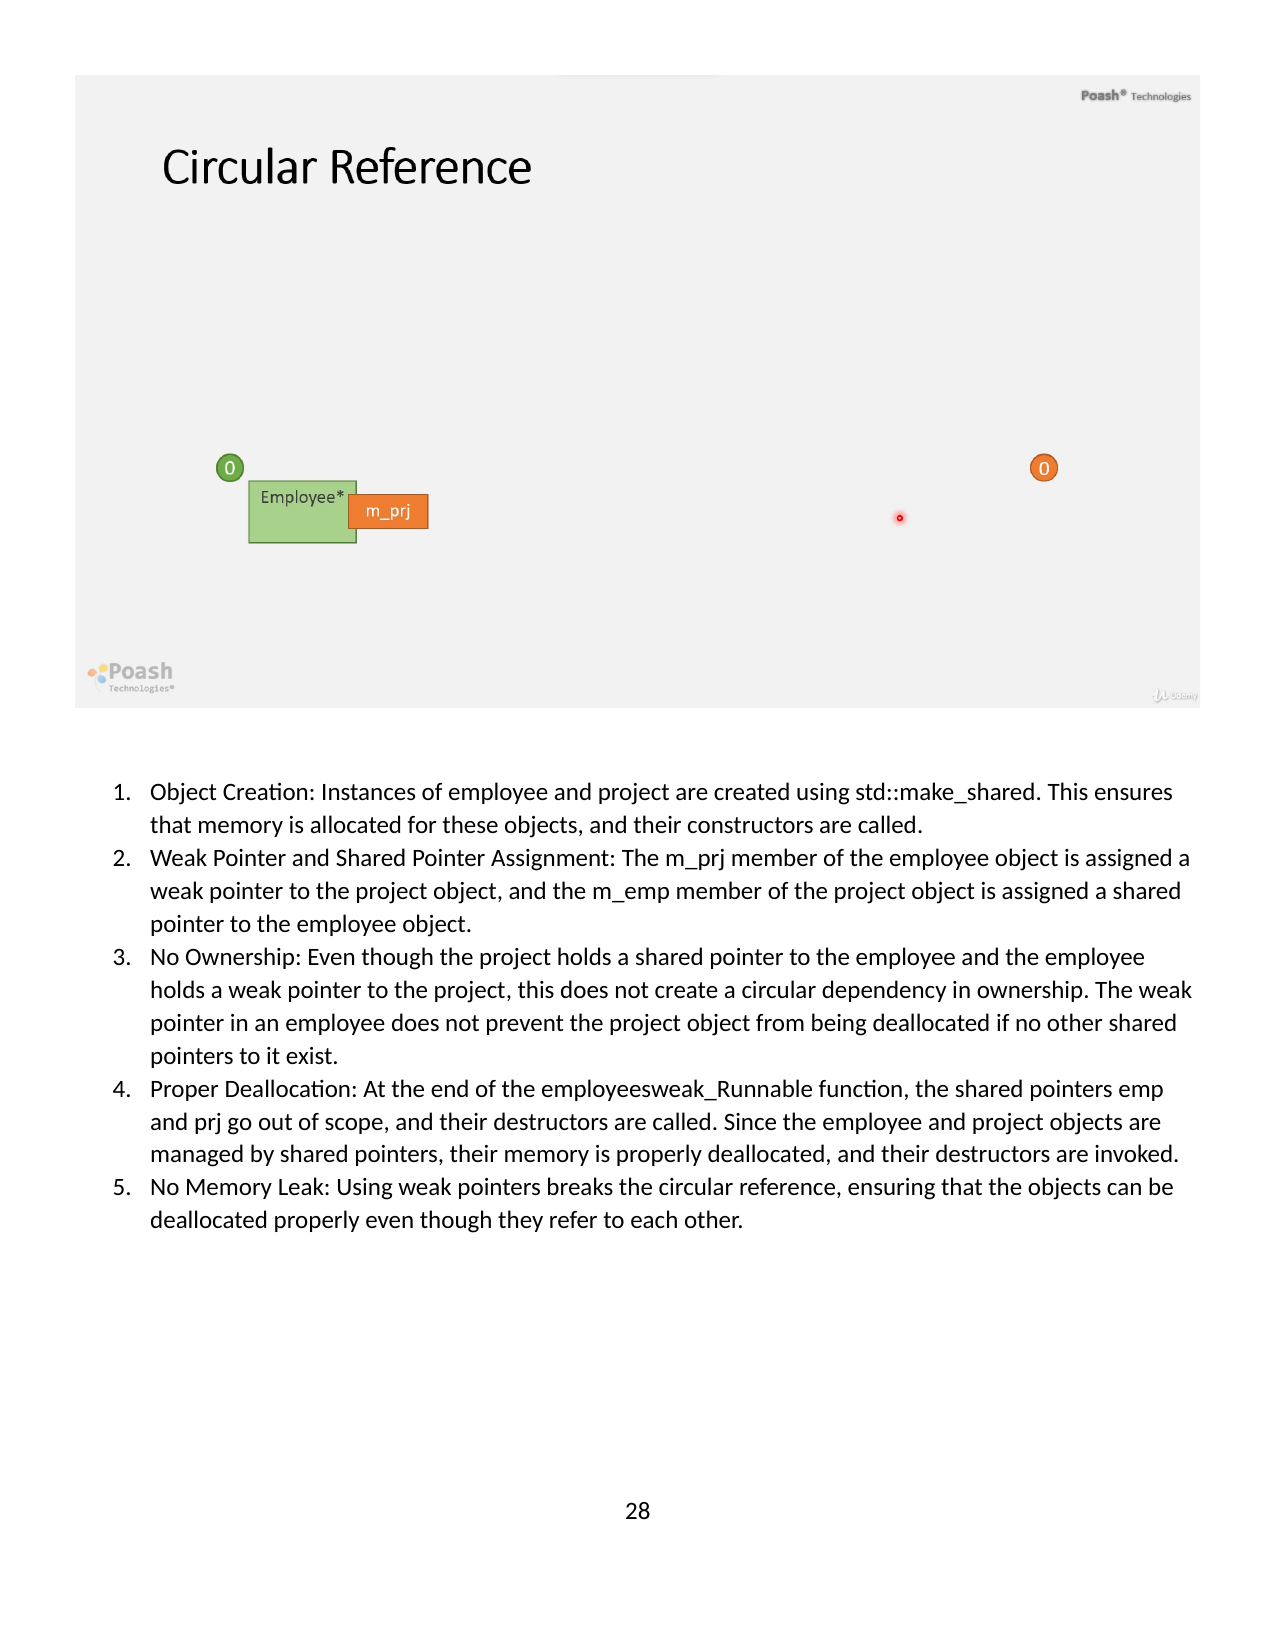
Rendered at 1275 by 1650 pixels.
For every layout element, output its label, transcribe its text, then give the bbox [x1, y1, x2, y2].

list No Memory Leak: Using weak pointers breaks the circular reference, ensuring that the objects can be deallocated properly even though they refer to each other. [112, 1171, 1200, 1235]
picture [75, 75, 1200, 708]
list No Ownership: Even though the project holds a shared pointer to the employee and the employee holds a weak pointer to the project, this does not create a circular dependency in ownership. The weak pointer in an employee does not prevent the project object from being deallocated if no other shared pointers to it exist. [112, 941, 1200, 1070]
list Object Creation: Instances of employee and project are created using std::make_shared. This ensures that memory is allocated for these objects, and their constructors are called. [112, 776, 1200, 840]
list Proper Deallocation: At the end of the employeesweak_Runnable function, the shared pointers emp and prj go out of scope, and their destructors are called. Since the employee and project objects are managed by shared pointers, their memory is properly deallocated, and their destructors are invoked. [112, 1073, 1200, 1169]
list Weak Pointer and Shared Pointer Assignment: The m_prj member of the employee object is assigned a weak pointer to the project object, and the m_emp member of the project object is assigned a shared pointer to the employee object. [112, 842, 1200, 939]
